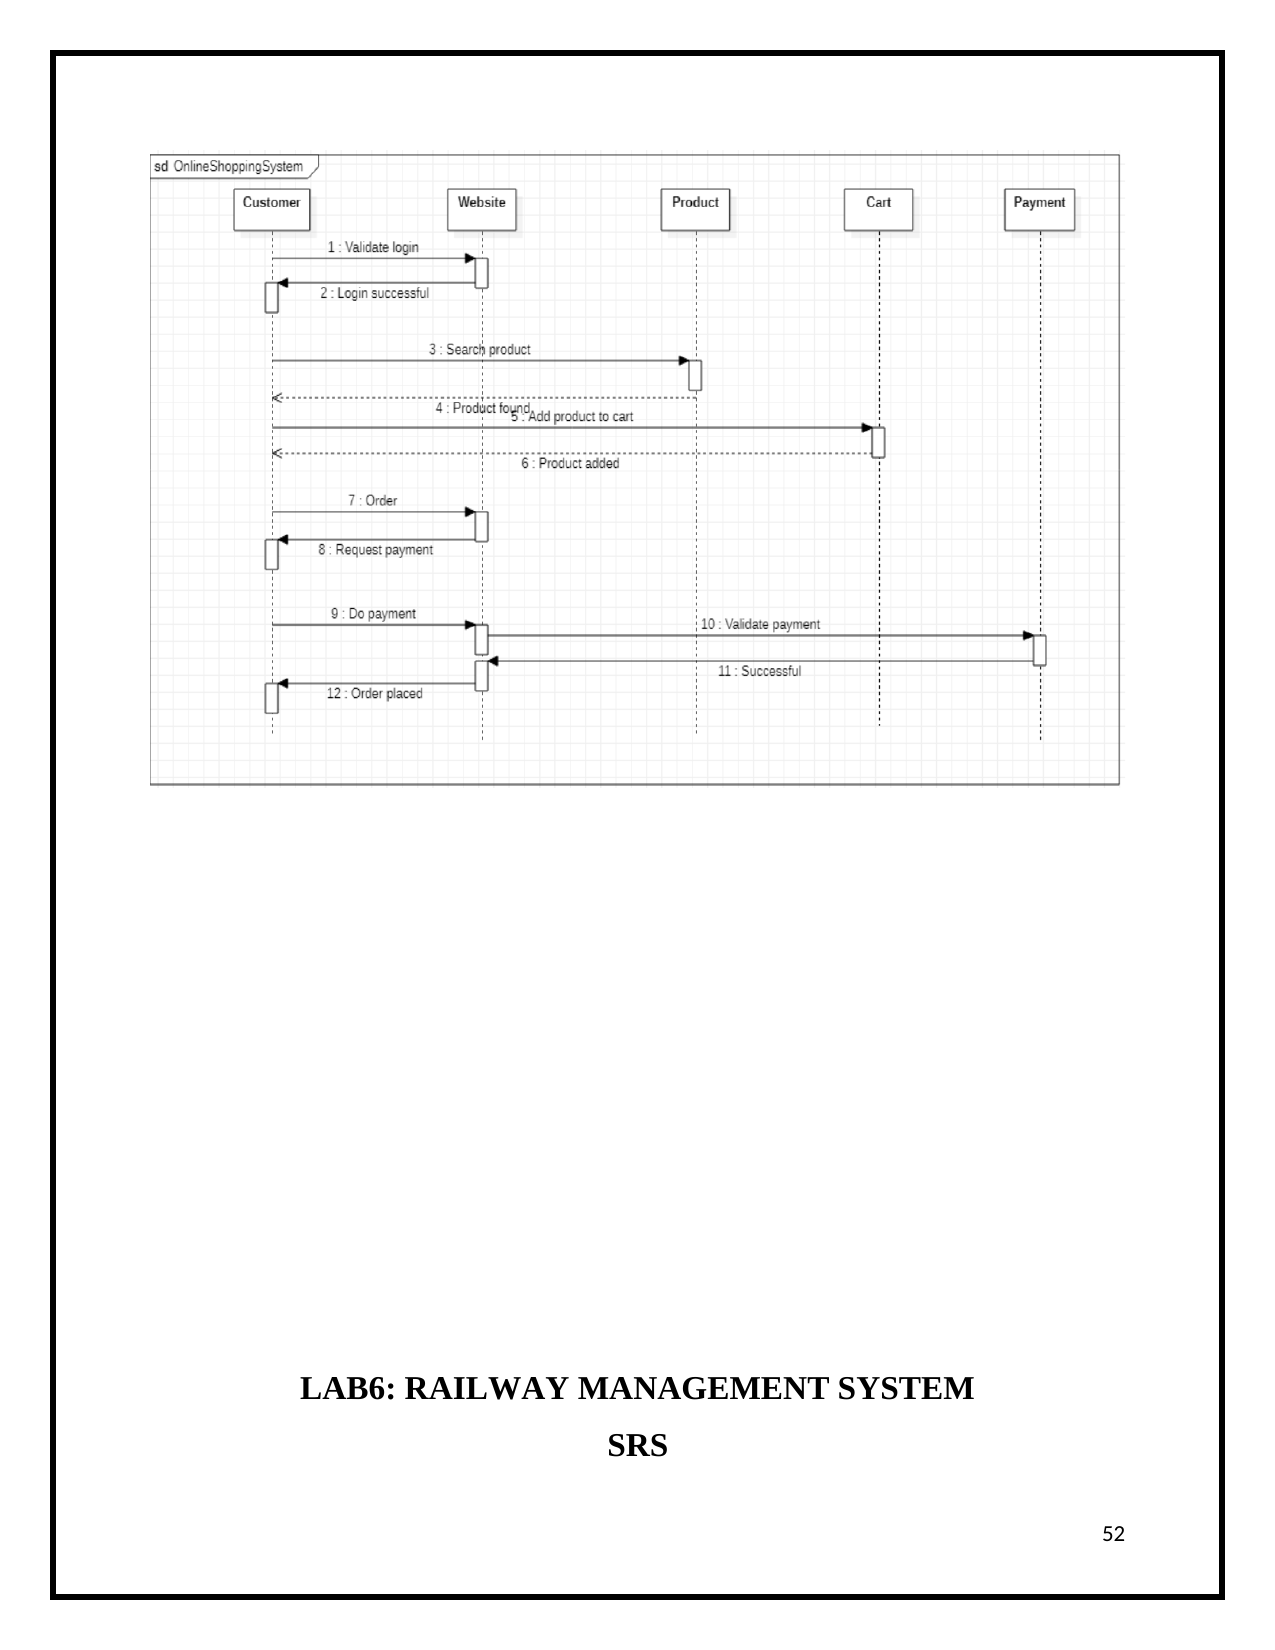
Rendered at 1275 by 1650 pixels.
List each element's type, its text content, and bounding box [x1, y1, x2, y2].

text SRS [150, 1426, 1125, 1464]
picture [150, 150, 1125, 788]
text LAB6: RAILWAY MANAGEMENT SYSTEM [150, 1368, 1125, 1407]
